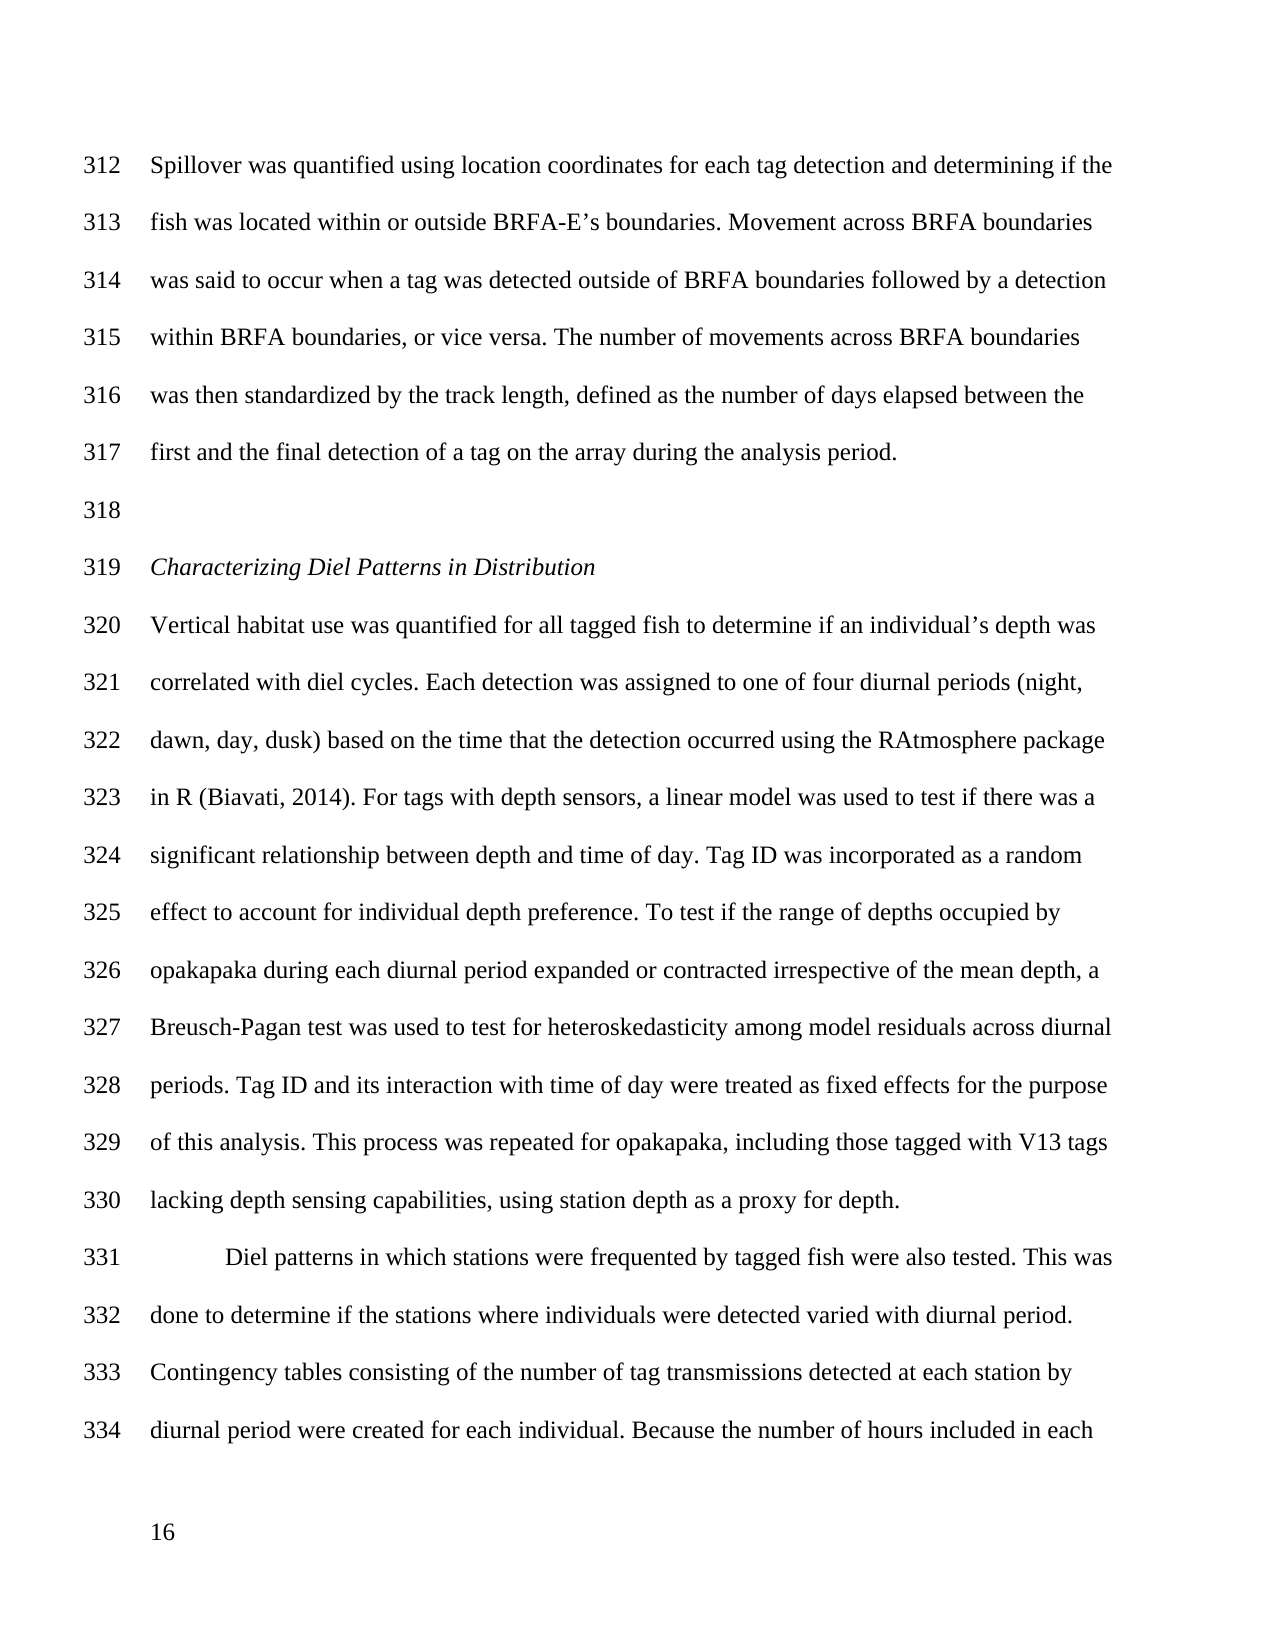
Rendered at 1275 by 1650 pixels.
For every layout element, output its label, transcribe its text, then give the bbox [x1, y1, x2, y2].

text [150, 1242, 1125, 1444]
text Spillover was quantified using location coordinates for each tag detection and determining if the fish was located within or outside BRFA-E’s boundaries. Movement across BRFA boundaries was said to occur when a tag was detected outside of BRFA boundaries followed by a detection within BRFA boundaries, or vice versa. The number of movements across BRFA boundaries was then standardized by the track length, defined as the number of days elapsed between the first and the final detection of a tag on the array during the analysis period. [150, 150, 1125, 466]
text Characterizing Diel Patterns in Distribution [150, 552, 1125, 581]
text Vertical habitat use was quantified for all tagged fish to determine if an individual’s depth was correlated with diel cycles. Each detection was assigned to one of four diurnal periods (night, dawn, day, dusk) based on the time that the detection occurred using the RAtmosphere package in R (Biavati, 2014). For tags with depth sensors, a linear model was used to test if there was a significant relationship between depth and time of day. Tag ID was incorporated as a random effect to account for individual depth preference. To test if the range of depths occupied by opakapaka during each diurnal period expanded or contracted irrespective of the mean depth, a Breusch-Pagan test was used to test for heteroskedasticity among model residuals across diurnal periods. Tag ID and its interaction with time of day were treated as fixed effects for the purpose of this analysis. This process was repeated for opakapaka, including those tagged with V13 tags lacking depth sensing capabilities, using station depth as a proxy for depth. [150, 610, 1125, 1214]
